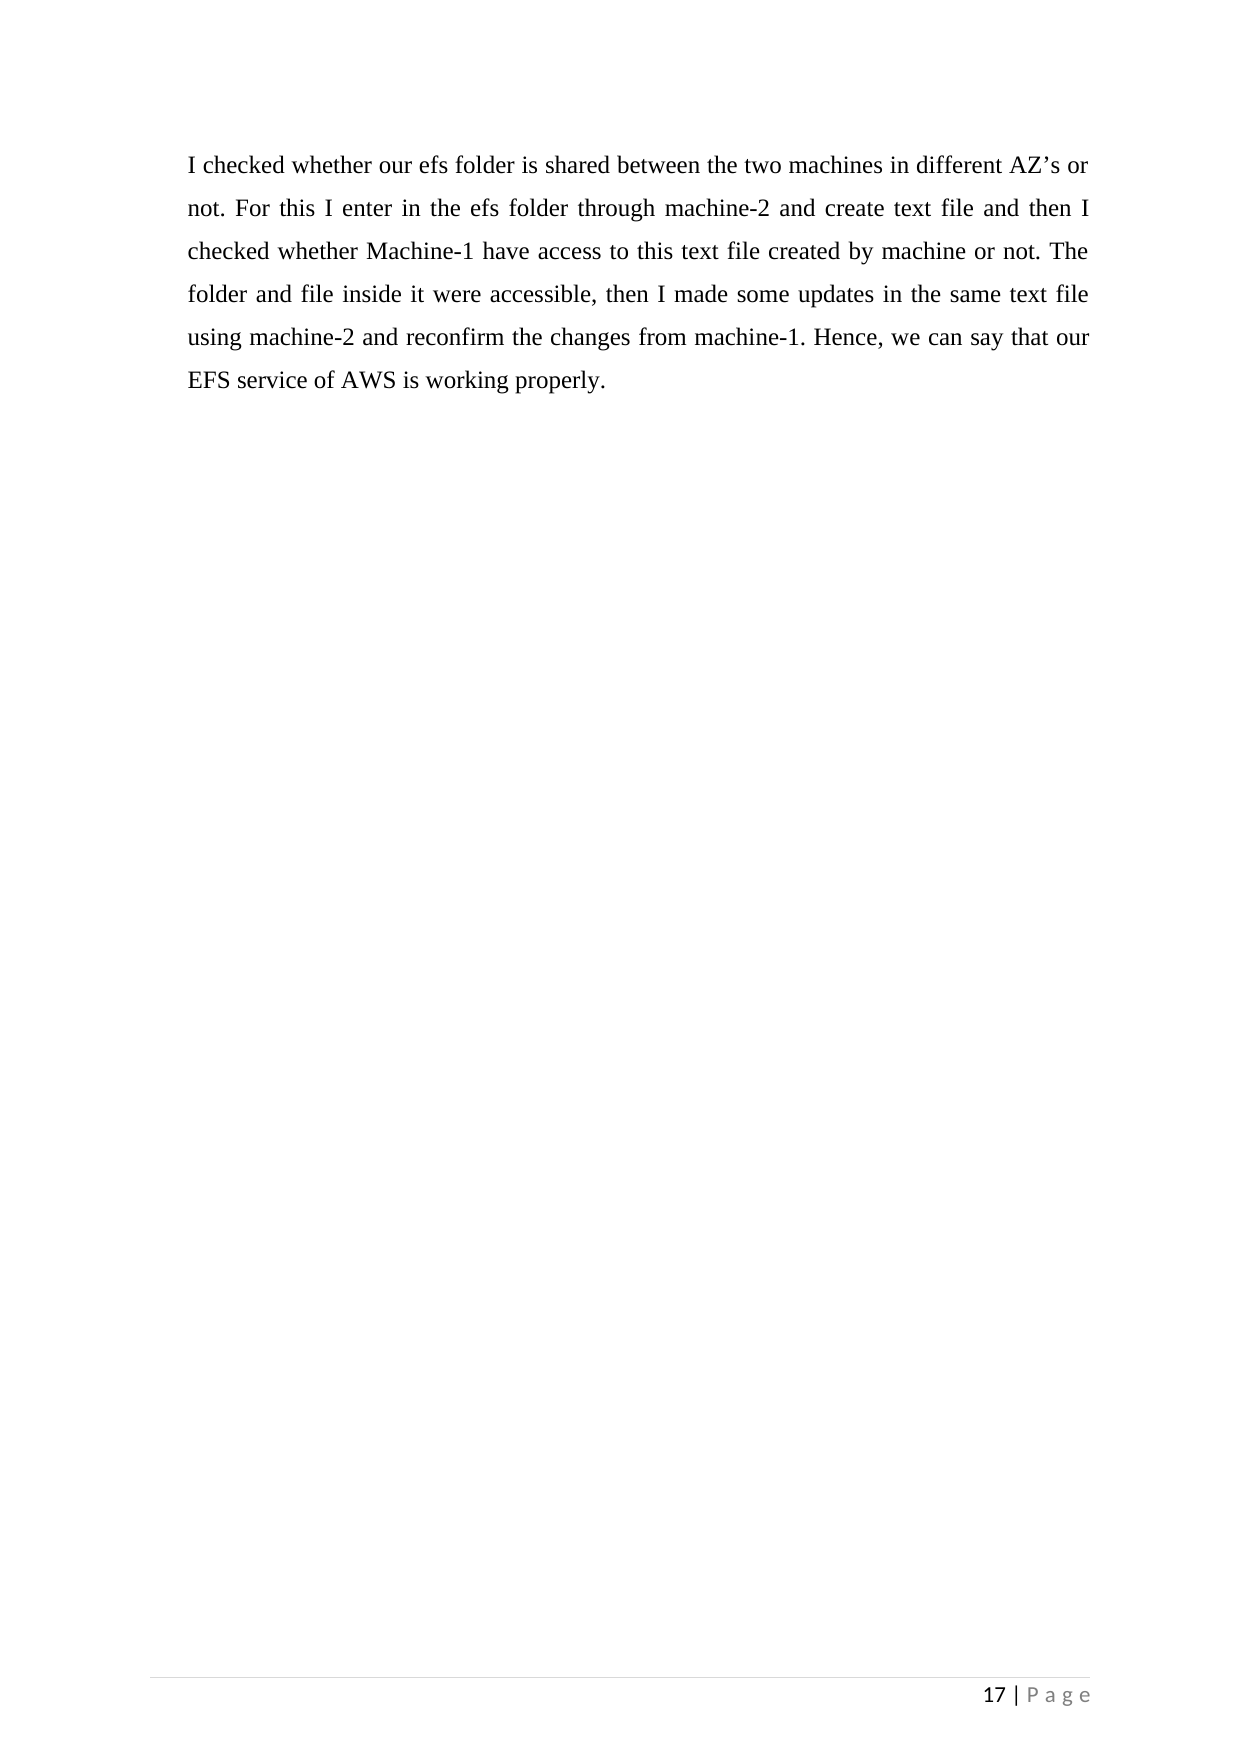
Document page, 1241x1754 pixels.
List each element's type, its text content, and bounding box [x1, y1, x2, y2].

text I checked whether our efs folder is shared between the two machines in different AZ’s or not. For this I enter in the efs folder through machine-2 and create text file and then I checked whether Machine-1 have access to this text file created by machine or not. The folder and file inside it were accessible, then I made some updates in the same text file using machine-2 and reconfirm the changes from machine-1. Hence, we can say that our EFS service of AWS is working properly. [187, 150, 1090, 394]
